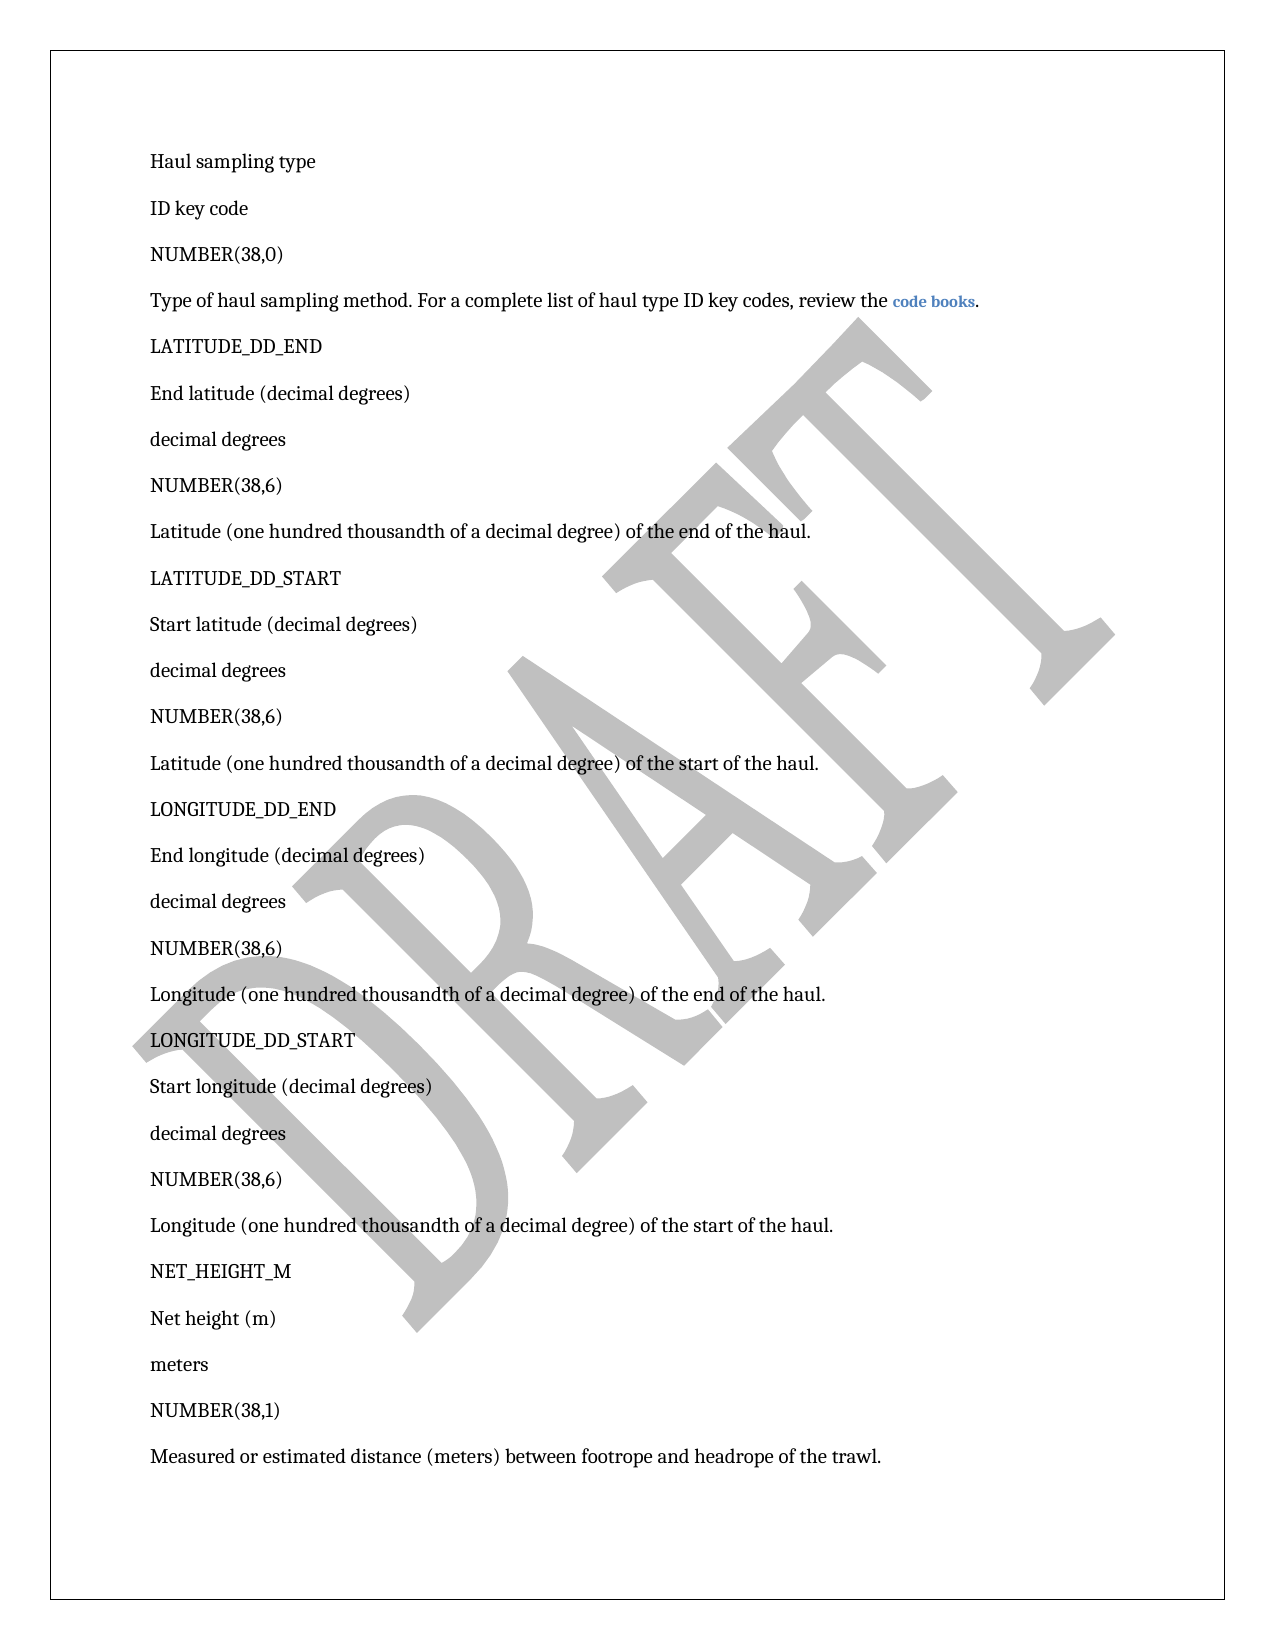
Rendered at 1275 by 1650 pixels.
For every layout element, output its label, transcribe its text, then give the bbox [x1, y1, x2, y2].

text Start longitude (decimal degrees) [150, 1075, 1125, 1099]
text LATITUDE_DD_START [150, 566, 1125, 590]
text Latitude (one hundred thousandth of a decimal degree) of the start of the haul. [150, 751, 1125, 775]
text NUMBER(38,0) [150, 242, 1125, 266]
text NUMBER(38,6) [150, 474, 1125, 498]
text ID key code [150, 196, 1125, 220]
text Net height (m) [150, 1306, 1125, 1330]
text decimal degrees [150, 659, 1125, 683]
text NET_HEIGHT_M [150, 1260, 1125, 1284]
text NUMBER(38,6) [150, 936, 1125, 960]
text Start latitude (decimal degrees) [150, 612, 1125, 636]
text decimal degrees [150, 1121, 1125, 1145]
text End latitude (decimal degrees) [150, 381, 1125, 405]
text Longitude (one hundred thousandth of a decimal degree) of the end of the haul. [150, 982, 1125, 1006]
text LONGITUDE_DD_START [150, 1029, 1125, 1053]
text decimal degrees [150, 890, 1125, 914]
text End longitude (decimal degrees) [150, 844, 1125, 868]
text Measured or estimated distance (meters) between footrope and headrope of the trawl. [150, 1445, 1125, 1469]
text LONGITUDE_DD_END [150, 797, 1125, 821]
text NUMBER(38,6) [150, 705, 1125, 729]
text decimal degrees [150, 427, 1125, 451]
text Haul sampling type [150, 150, 1125, 174]
text LATITUDE_DD_END [150, 335, 1125, 359]
text Longitude (one hundred thousandth of a decimal degree) of the start of the haul. [150, 1214, 1125, 1238]
text Type of haul sampling method. For a complete list of haul type ID key codes, review the code books. [150, 289, 1125, 313]
text Latitude (one hundred thousandth of a decimal degree) of the end of the haul. [150, 520, 1125, 544]
text meters [150, 1352, 1125, 1376]
text NUMBER(38,1) [150, 1399, 1125, 1423]
text NUMBER(38,6) [150, 1167, 1125, 1191]
